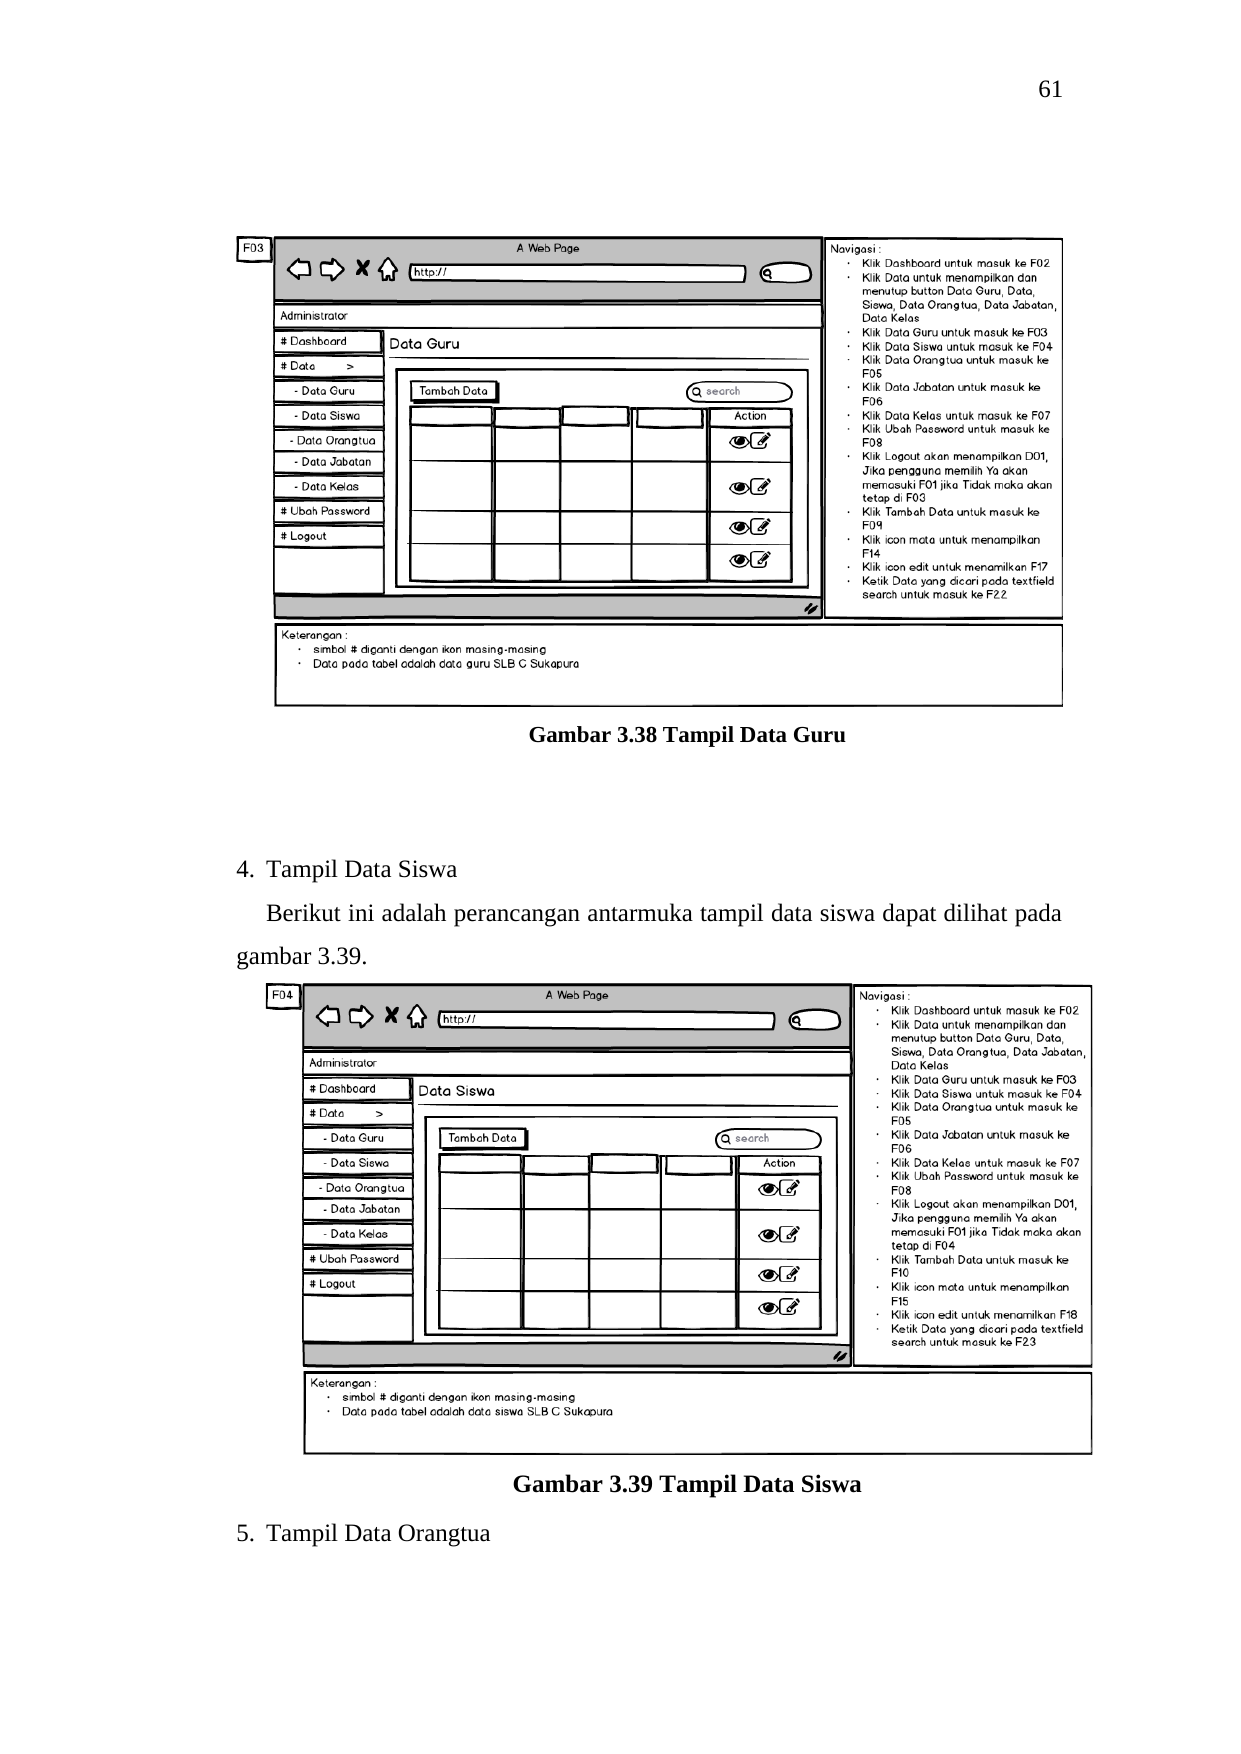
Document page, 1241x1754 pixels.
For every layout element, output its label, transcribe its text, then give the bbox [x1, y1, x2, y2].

picture [236, 236, 1063, 707]
picture [265, 983, 1093, 1455]
list Tampil Data Siswa [236, 854, 1063, 883]
text Gambar 3.38 Tampil Data Guru [236, 721, 1063, 747]
text Berikut ini adalah perancangan antarmuka tampil data siswa dapat dilihat pada gambar 3.39. [236, 898, 1063, 969]
list Tampil Data Orangtua [236, 1518, 1063, 1547]
text Gambar 3.39 Tampil Data Siswa [236, 1469, 1063, 1497]
